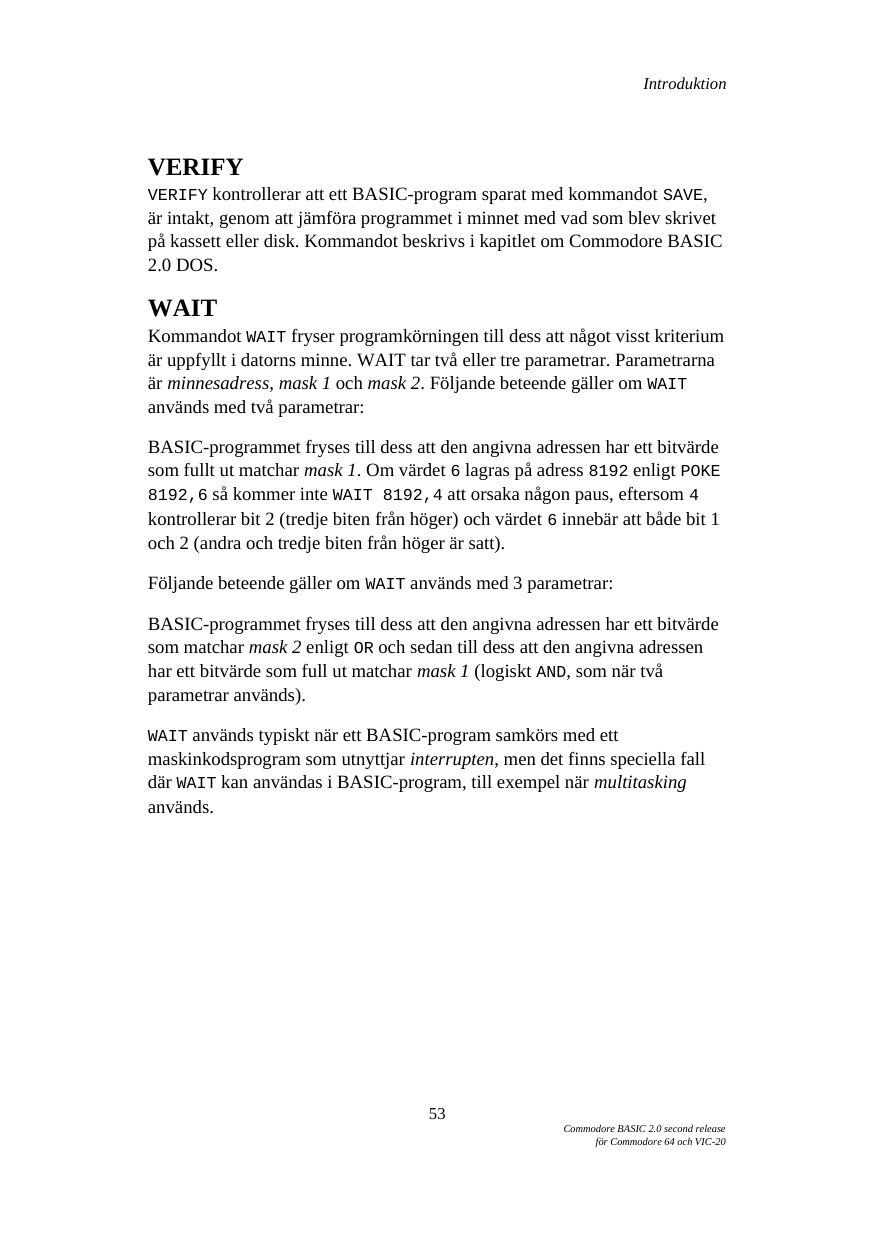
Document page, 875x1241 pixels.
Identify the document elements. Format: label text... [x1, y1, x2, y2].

text BASIC-programmet fryses till dess att den angivna adressen har ett bitvärde som matchar mask 2 enligt OR och sedan till dess att den angivna adressen har ett bitvärde som full ut matchar mask 1 (logiskt AND, som när två parametrar används). [148, 612, 726, 706]
text BASIC-programmet fryses till dess att den angivna adressen har ett bitvärde som fullt ut matchar mask 1. Om värdet 6 lagras på adress 8192 enligt POKE 8192,6 så kommer inte WAIT 8192,4 att orsaka någon paus, eftersom 4 kontrollerar bit 2 (tredje biten från höger) och värdet 6 innebär att både bit 1 och 2 (andra och tredje biten från höger är satt). [148, 436, 726, 553]
text Kommandot WAIT fryser programkörningen till dess att något visst kriterium är uppfyllt i datorns minne. WAIT tar två eller tre parametrar. Parametrarna är minnesadress, mask 1 och mask 2. Följande beteende gäller om WAIT används med två parametrar: [148, 324, 726, 418]
text Följande beteende gäller om WAIT används med 3 parametrar: [148, 572, 726, 594]
text VERIFY kontrollerar att ett BASIC-program sparat med kommandot SAVE, är intakt, genom att jämföra programmet i minnet med vad som blev skrivet på kassett eller disk. Kommandot beskrivs i kapitlet om Commodore BASIC 2.0 DOS. [148, 183, 726, 275]
subtitle WAIT [148, 293, 726, 322]
text WAIT används typiskt när ett BASIC-program samkörs med ett maskinkodsprogram som utnyttjar interrupten, men det finns speciella fall där WAIT kan användas i BASIC-program, till exempel när multitasking används. [148, 724, 726, 817]
subtitle VERIFY [148, 152, 726, 181]
